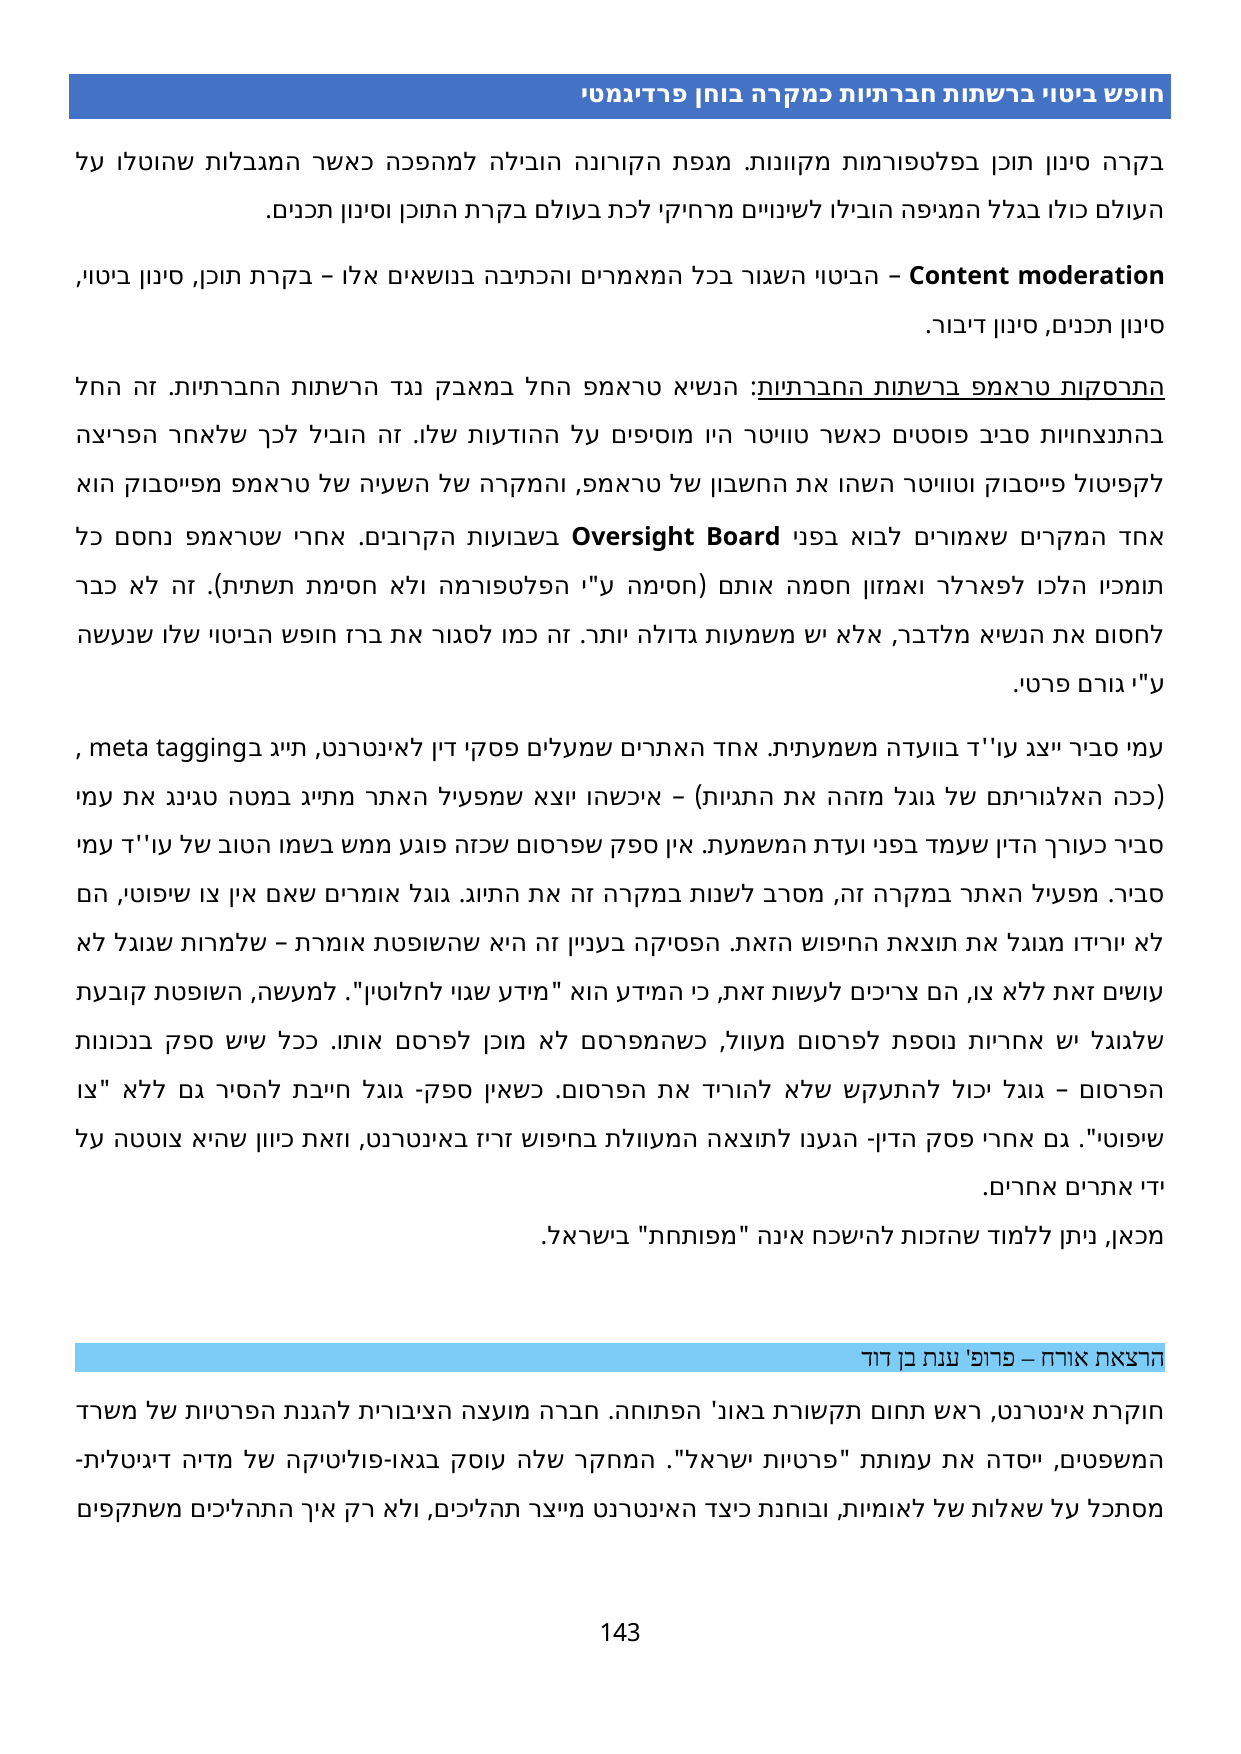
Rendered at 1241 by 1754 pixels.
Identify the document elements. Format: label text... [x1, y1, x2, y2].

text מכאן, ניתן ללמוד שהזכות להישכח אינה "מפותחת" בישראל. [75, 1222, 1165, 1255]
text עמי סביר ייצג עו''ד בוועדה משמעתית. אחד האתרים שמעלים פסקי דין לאינטרנט, תייג בmeta tagging , (ככה האלגוריתם של גוגל מזהה את התגיות) – איכשהו יוצא שמפעיל האתר מתייג במטה טגינג את עמי סביר כעורך הדין שעמד בפני ועדת המשמעת. אין ספק שפרסום שכזה פוגע ממש בשמו הטוב של עו''ד עמי סביר. מפעיל האתר במקרה זה, מסרב לשנות במקרה זה את התיוג. גוגל אומרים שאם אין צו שיפוטי, הם לא יורידו מגוגל את תוצאת החיפוש הזאת. הפסיקה בעניין זה היא שהשופטת אומרת – שלמרות שגוגל לא עושים זאת ללא צו, הם צריכים לעשות זאת, כי המידע הוא "מידע שגוי לחלוטין". למעשה, השופטת קובעת שלגוגל יש אחריות נוספת לפרסום מעוול, כשהמפרסם לא מוכן לפרסם אותו. ככל שיש ספק בנכונות הפרסום – גוגל יכול להתעקש שלא להוריד את הפרסום. כשאין ספק- גוגל חייבת להסיר גם ללא "צו שיפוטי". גם אחרי פסק הדין- הגענו לתוצאה המעוולת בחיפוש זריז באינטרנט, וזאת כיוון שהיא צוטטה על ידי אתרים אחרים. [75, 729, 1165, 1206]
text חוקרת אינטרנט, ראש תחום תקשורת באונ' הפתוחה. חברה מועצה הציבורית להגנת הפרטיות של משרד המשפטים, ייסדה את עמותת "פרטיות ישראל". המחקר שלה עוסק בגאו-פוליטיקה של מדיה דיגיטלית- מסתכל על שאלות של לאומיות, ובוחנת כיצד האינטרנט מייצר תהליכים, ולא רק איך התהליכים משתקפים בו. עוסקת רבות בהיסטוריה וארכיונים של אינטרנט. היום היא תדון על הזכות להישכח מההיבט של "הרקורד ההיסטורי". [75, 1397, 1165, 1527]
text הרצאת אורח – פרופ' ענת בן דוד [75, 1343, 861, 1372]
